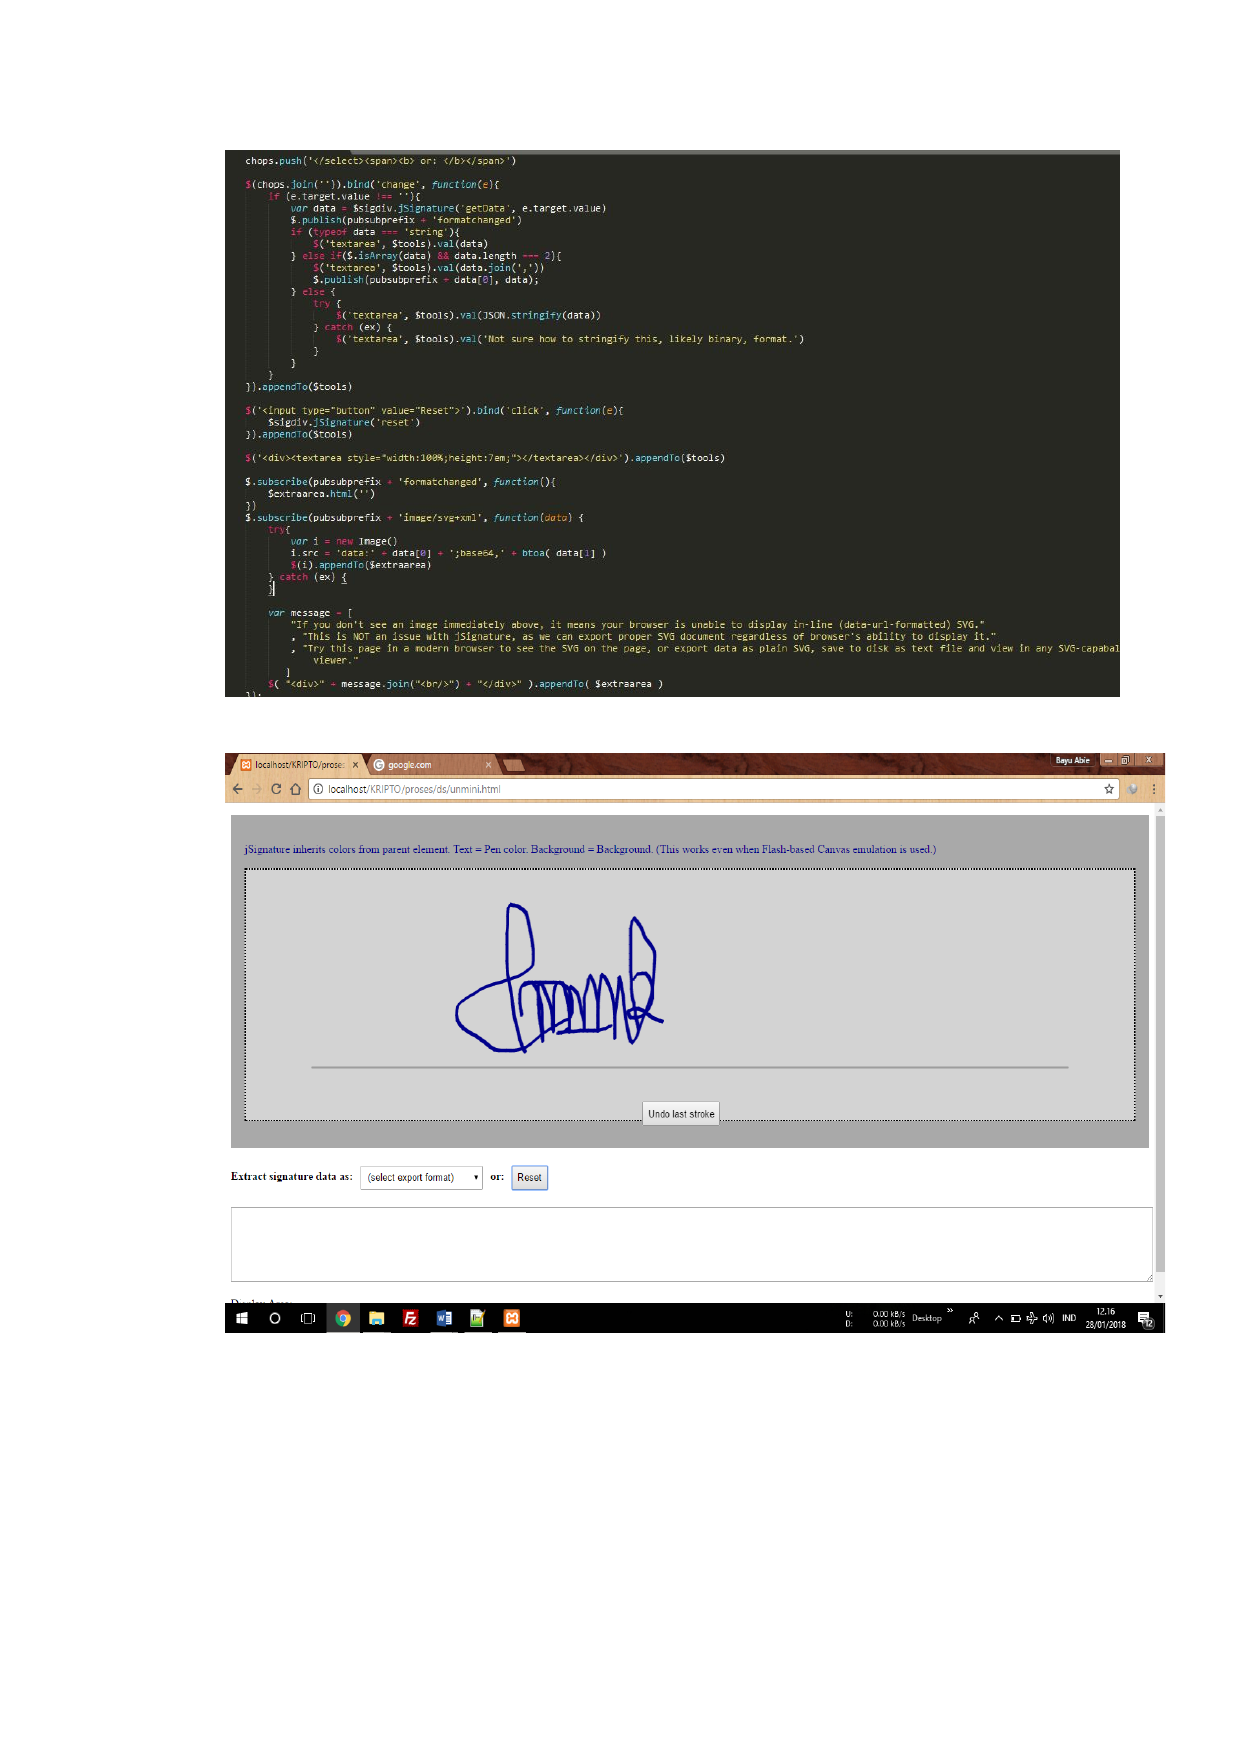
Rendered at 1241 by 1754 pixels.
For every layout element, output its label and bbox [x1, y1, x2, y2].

picture [225, 150, 1120, 697]
picture [225, 753, 1166, 1333]
